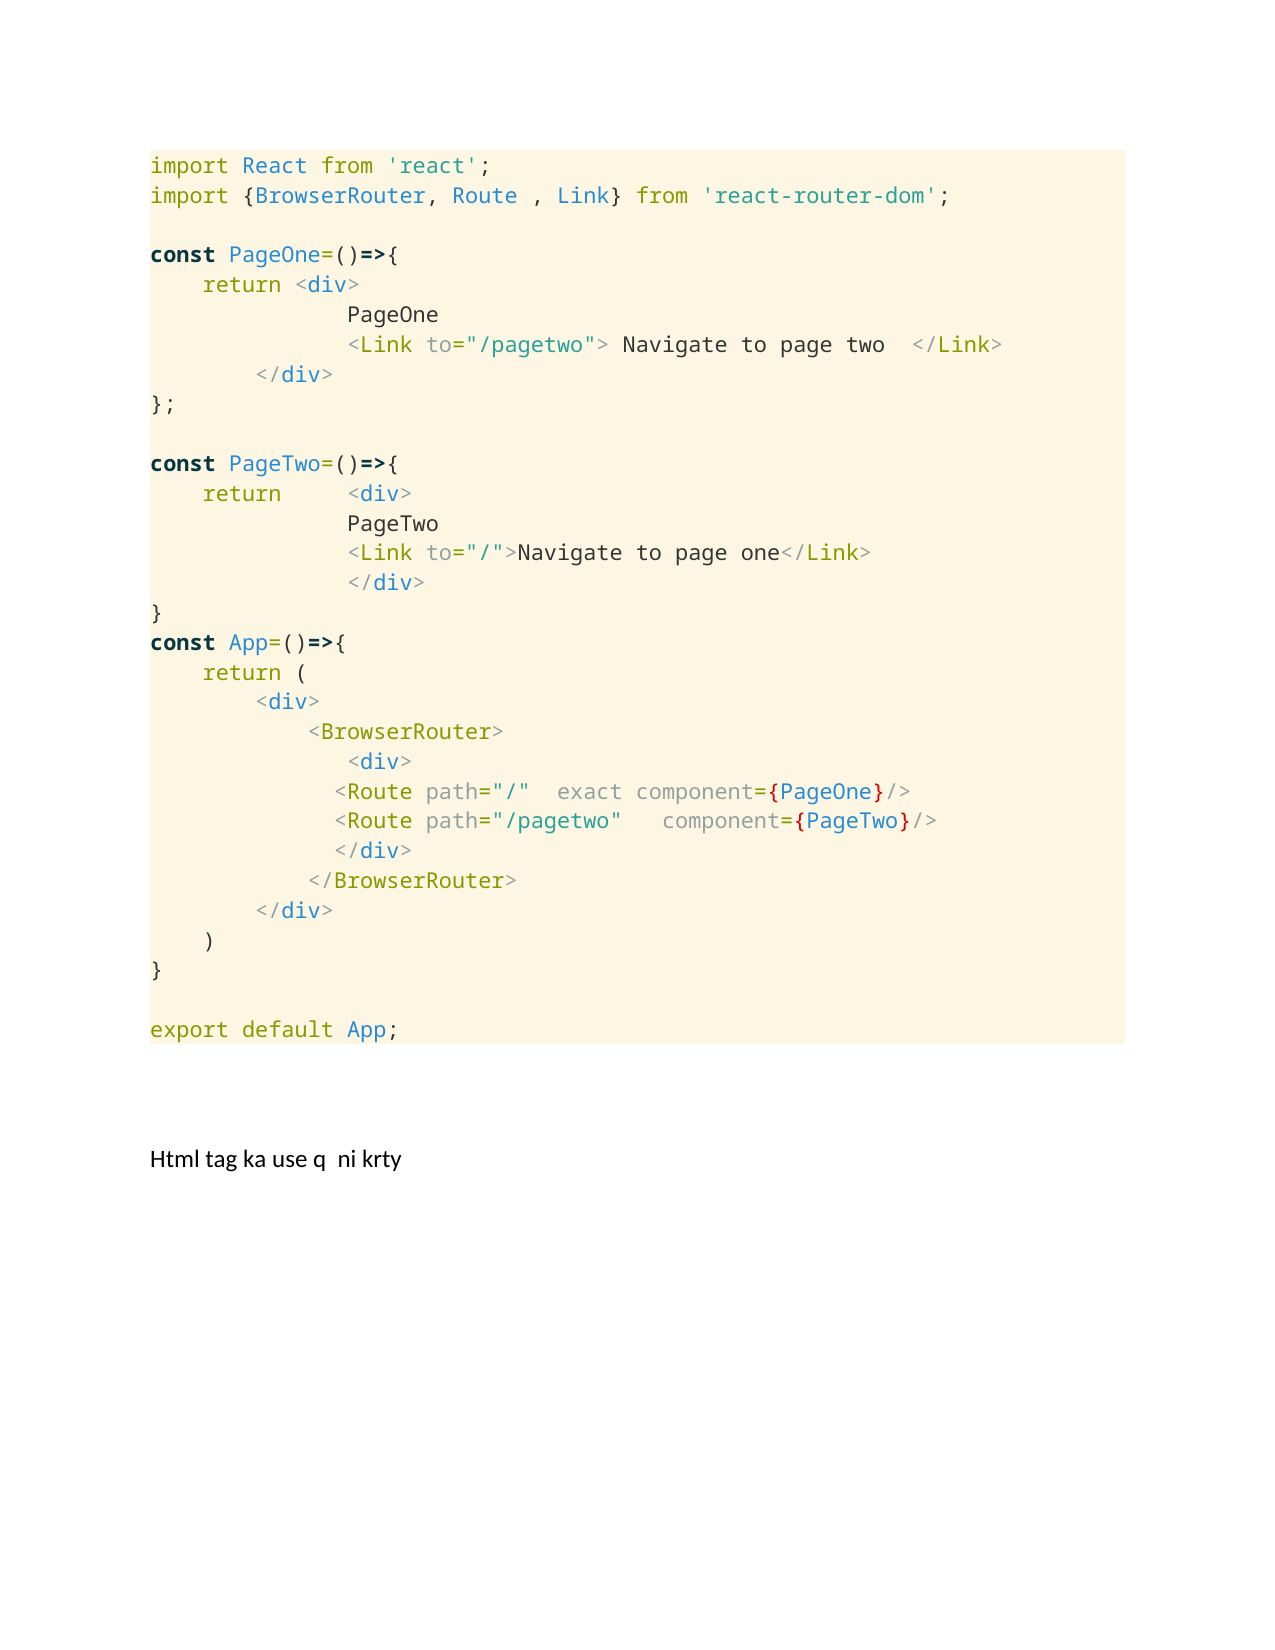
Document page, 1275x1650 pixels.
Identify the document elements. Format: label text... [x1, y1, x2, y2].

text export default App; [150, 1014, 1125, 1044]
text PageOne [150, 299, 1125, 329]
text <Link to="/">Navigate to page one</Link> [150, 537, 1125, 567]
text Html tag ka use q ni krty [150, 1143, 1125, 1173]
text } [150, 597, 1125, 627]
text import {BrowserRouter, Route , Link} from 'react-router-dom'; [150, 180, 1125, 209]
text </div> [150, 358, 1125, 388]
text PageTwo [150, 507, 1125, 537]
text return <div> [150, 478, 1125, 507]
text import React from 'react'; [150, 150, 1125, 180]
text const PageTwo=()=>{ [150, 448, 1125, 478]
text return <div> [150, 269, 1125, 299]
text }; [150, 388, 1125, 418]
text </div> [150, 835, 1125, 865]
text <div> [150, 686, 1125, 716]
text </div> [150, 567, 1125, 597]
text <Route path="/pagetwo" component={PageTwo}/> [150, 805, 1125, 835]
text <Route path="/" exact component={PageOne}/> [150, 776, 1125, 805]
text </BrowserRouter> [150, 865, 1125, 895]
text return ( [150, 656, 1125, 686]
text const App=()=>{ [150, 627, 1125, 656]
text ) [150, 924, 1125, 954]
text </div> [150, 895, 1125, 924]
text <Link to="/pagetwo"> Navigate to page two </Link> [150, 329, 1125, 358]
text <div> [150, 746, 1125, 776]
text const PageOne=()=>{ [150, 239, 1125, 269]
text } [150, 954, 1125, 984]
text <BrowserRouter> [150, 716, 1125, 746]
